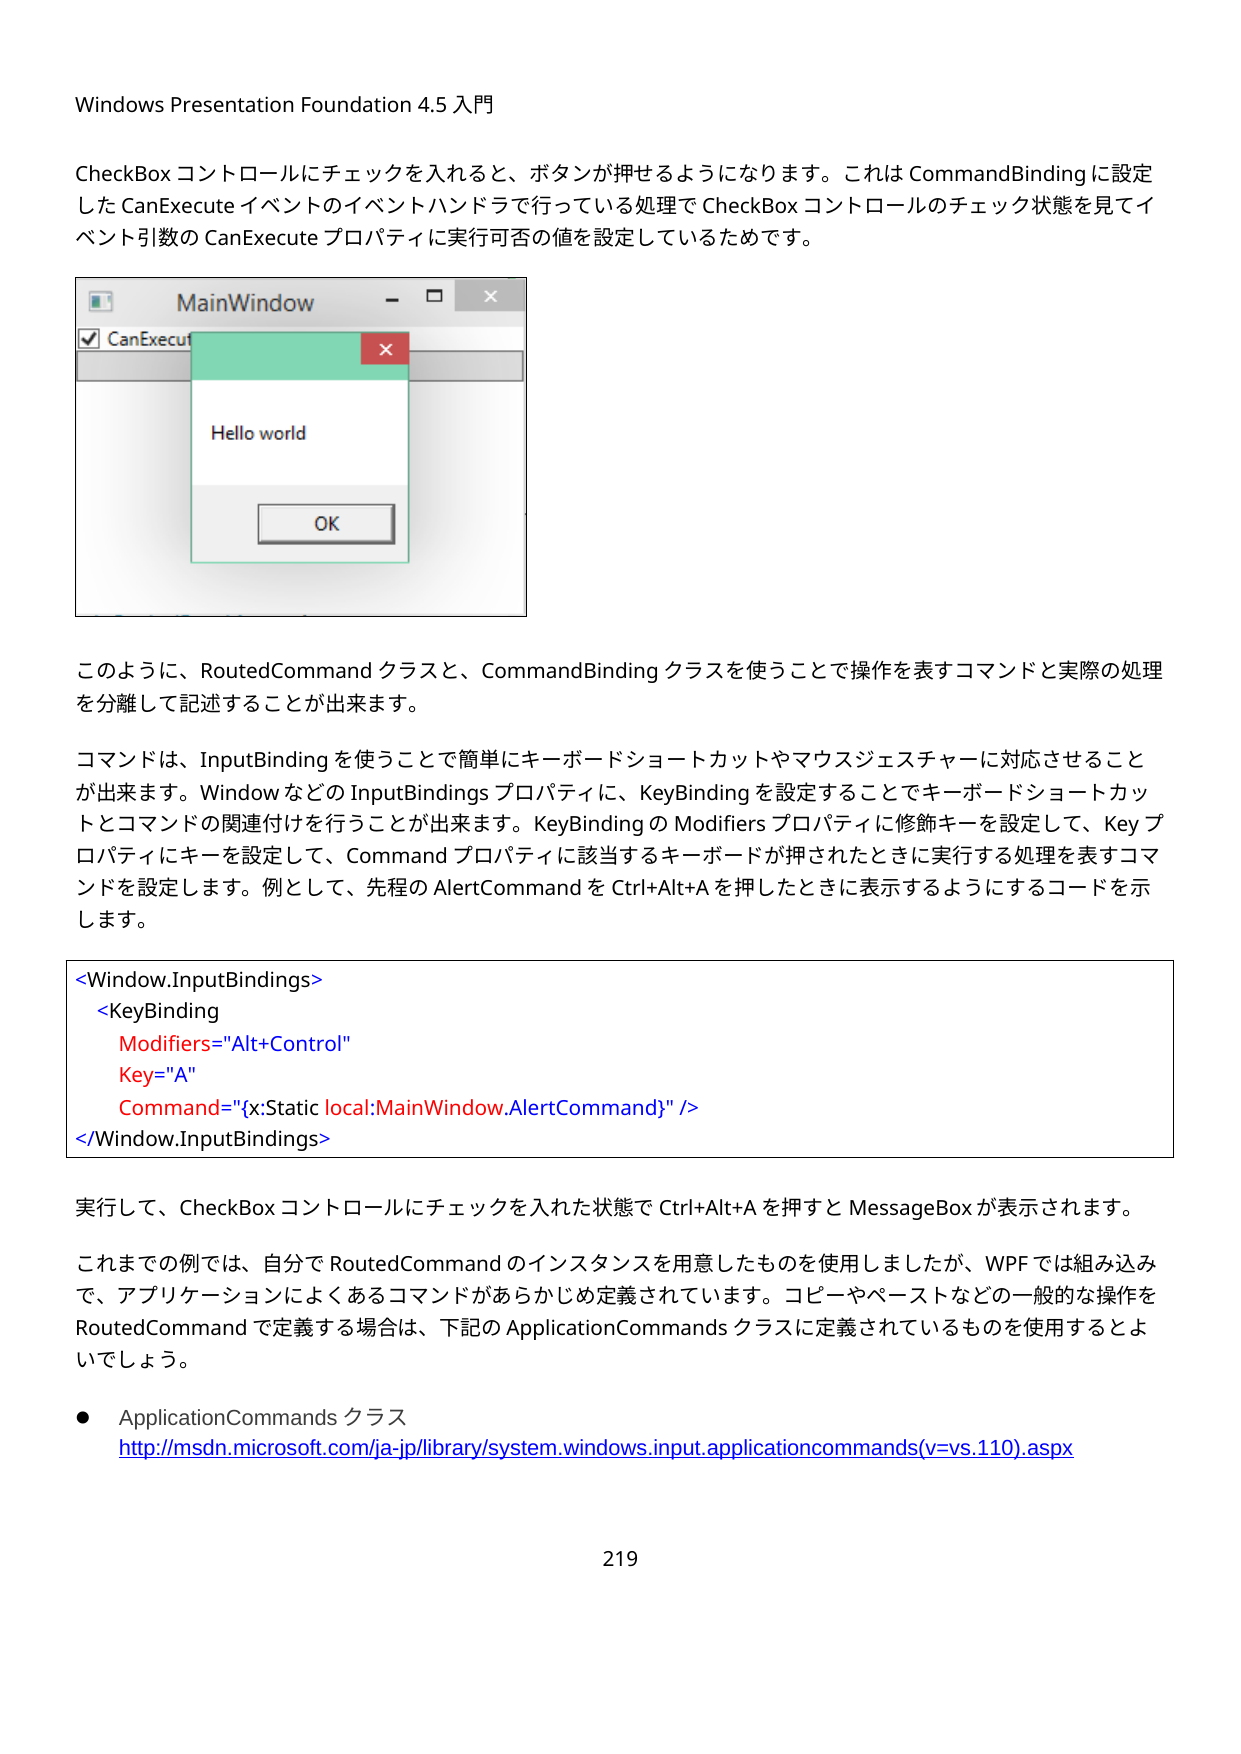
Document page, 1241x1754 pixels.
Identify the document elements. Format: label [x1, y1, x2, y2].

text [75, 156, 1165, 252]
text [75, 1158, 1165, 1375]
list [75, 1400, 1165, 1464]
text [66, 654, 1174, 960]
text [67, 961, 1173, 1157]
picture [76, 278, 526, 616]
